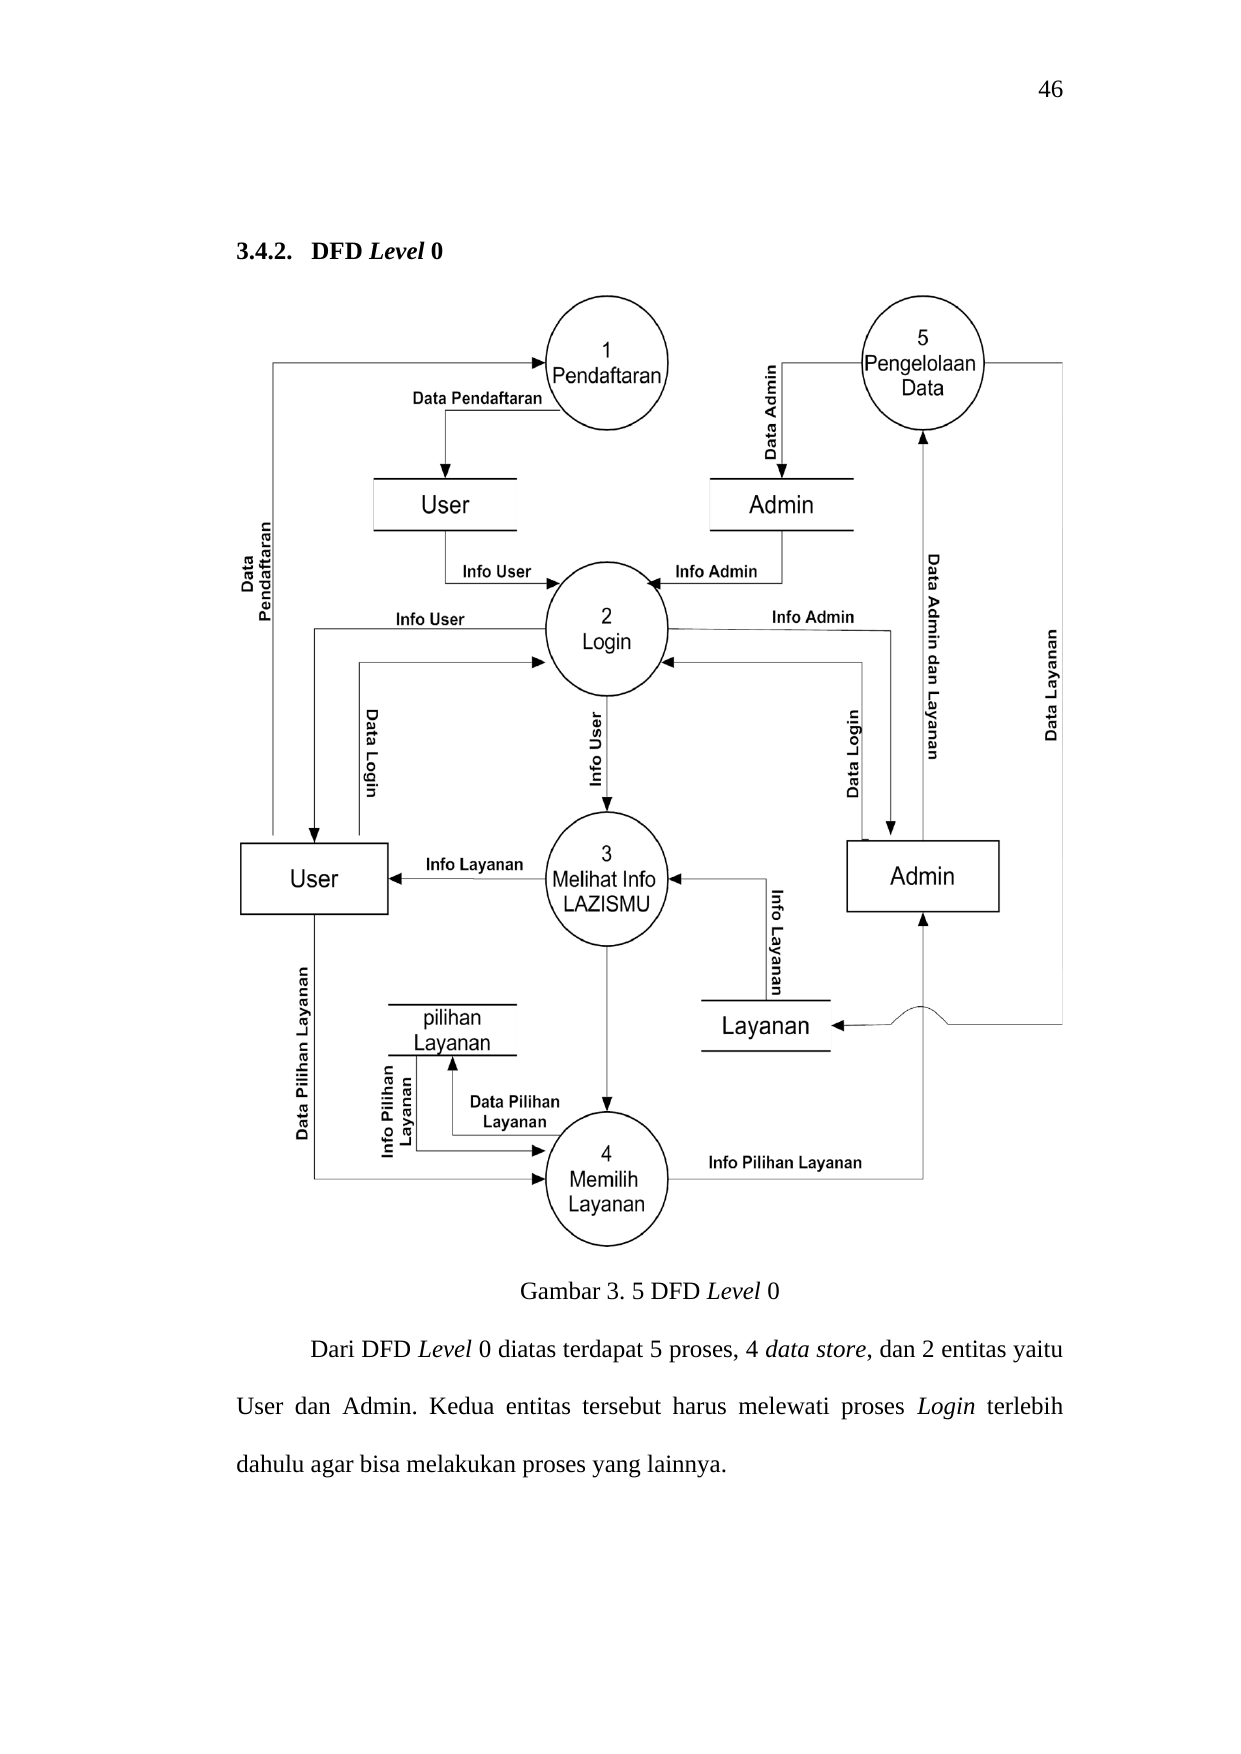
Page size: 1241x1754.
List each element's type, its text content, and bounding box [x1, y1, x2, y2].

list Dari DFD Level 0 diatas terdapat 5 proses, 4 data store, dan 2 entitas yaitu User dan Admin. Kedua entitas tersebut harus melewati proses Login terlebih dahulu agar bisa melakukan proses yang lainnya. [236, 1334, 1063, 1477]
subtitle DFD Level 0 [236, 236, 1063, 265]
picture [236, 293, 1063, 1248]
